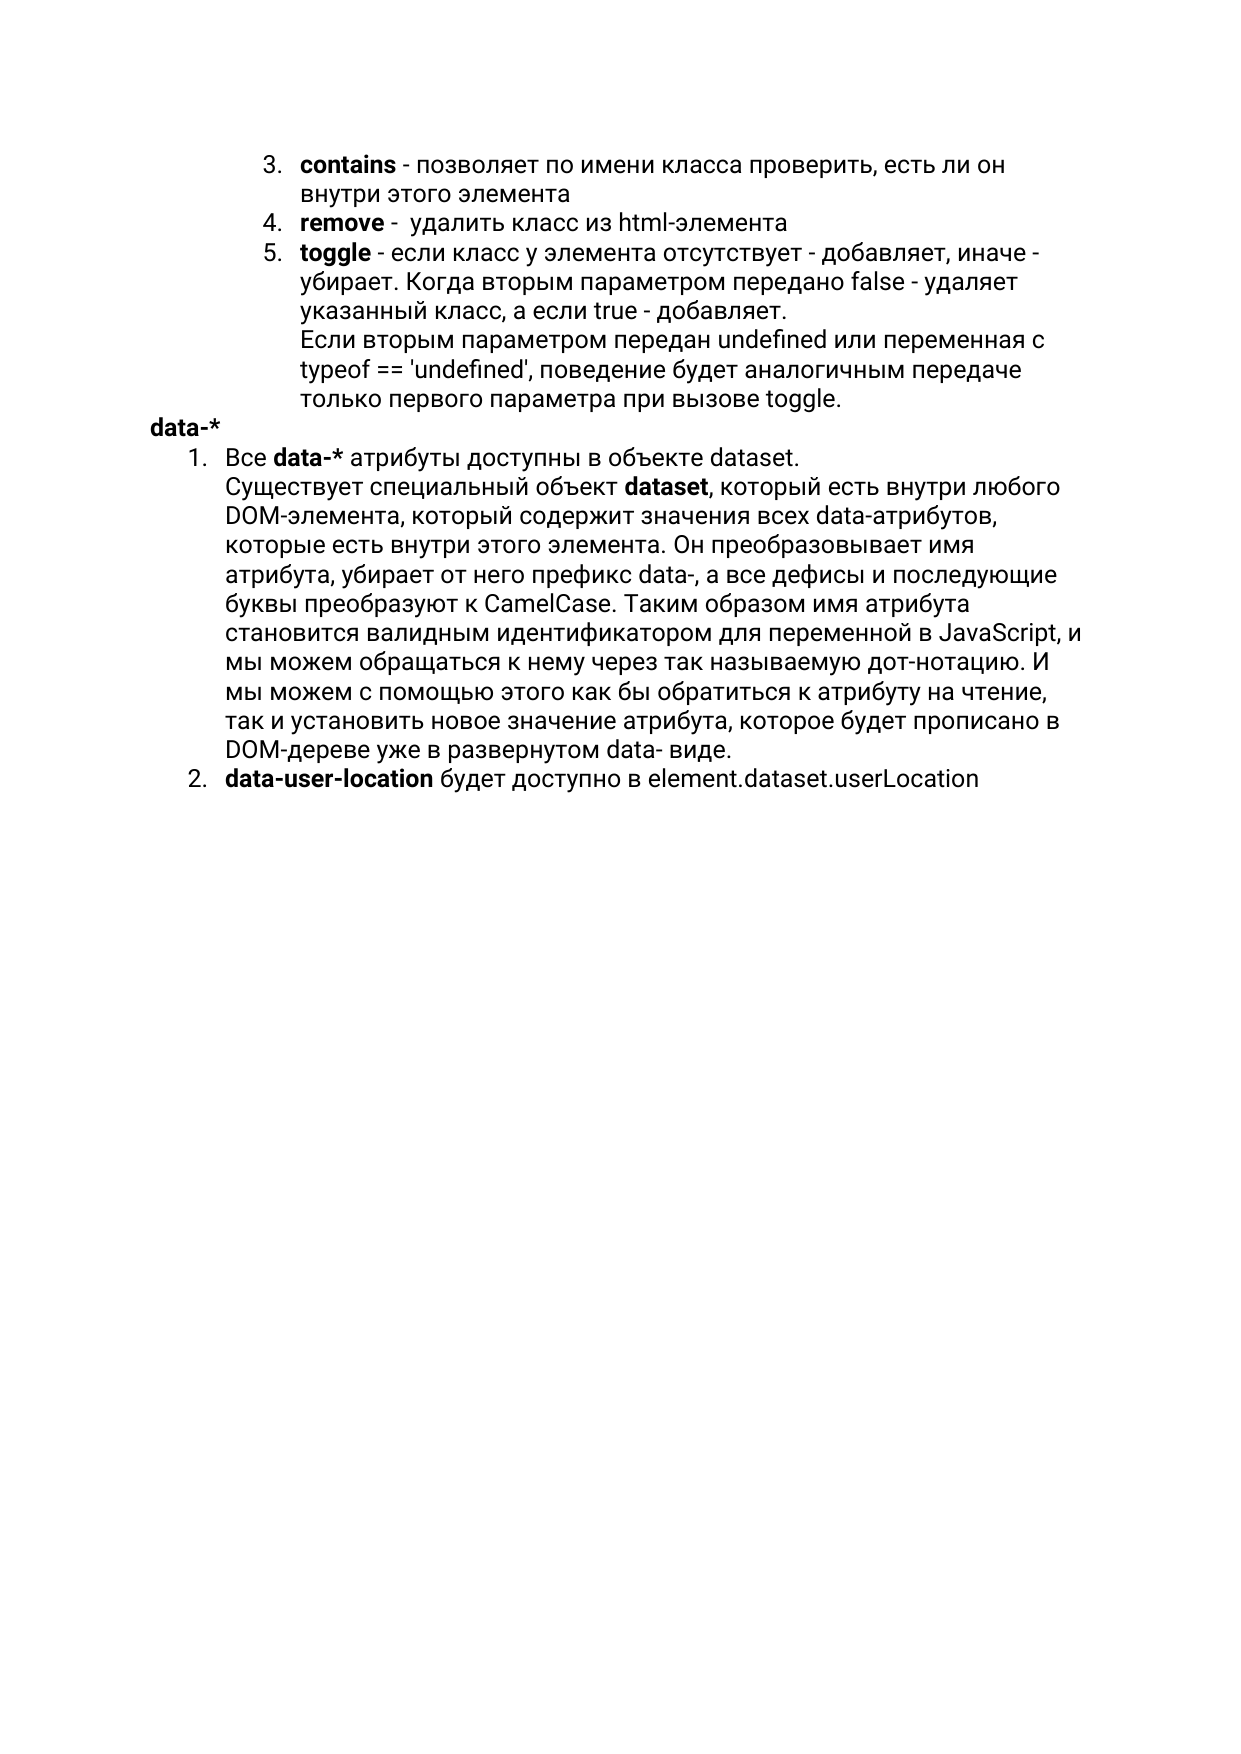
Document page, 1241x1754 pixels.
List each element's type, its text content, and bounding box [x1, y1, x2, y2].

list toggle - если класс у элемента отсутствует - добавляет, иначе - убирает. Когда вторым параметром передано false - удаляет указанный класс, а если true - добавляет. [262, 238, 391, 326]
text Существует специальный объект dataset, который есть внутри любого DOM-элемента, который содержит значения всех data-атрибутов, которые есть внутри этого элемента. Он преобразовывает имя атрибута, убирает от него префикс data-, а все дефисы и последующие буквы преобразуют к CamelCase. Таким образом имя атрибута становится валидным идентификатором для переменной в JavaScript, и мы можем обращаться к нему через так называемую дот-нотацию. И мы можем с помощью этого как бы обратиться к атрибуту на чтение, так и установить новое значение атрибута, которое будет прописано в DOM-дереве уже в развернутом data- виде. [225, 472, 1090, 765]
text Если вторым параметром передан undefined или переменная с typeof == 'undefined', поведение будет аналогичным передаче только первого параметра при вызове toggle. [842, 326, 1090, 413]
list toggle - если класс у элемента отсутствует - добавляет, иначе - убирает. Когда вторым параметром передано false - удаляет указанный класс, а если true - добавляет. [788, 238, 1090, 326]
list Все data-* атрибуты доступны в объекте dataset. [187, 443, 1090, 472]
list remove - удалить класс из html-элемента [262, 208, 1090, 238]
list data-user-location будет доступно в element.dataset.userLocation [187, 765, 1090, 794]
list contains - позволяет по имени класса проверить, есть ли он внутри этого элемента [262, 150, 1090, 208]
text data-* [150, 413, 1090, 443]
